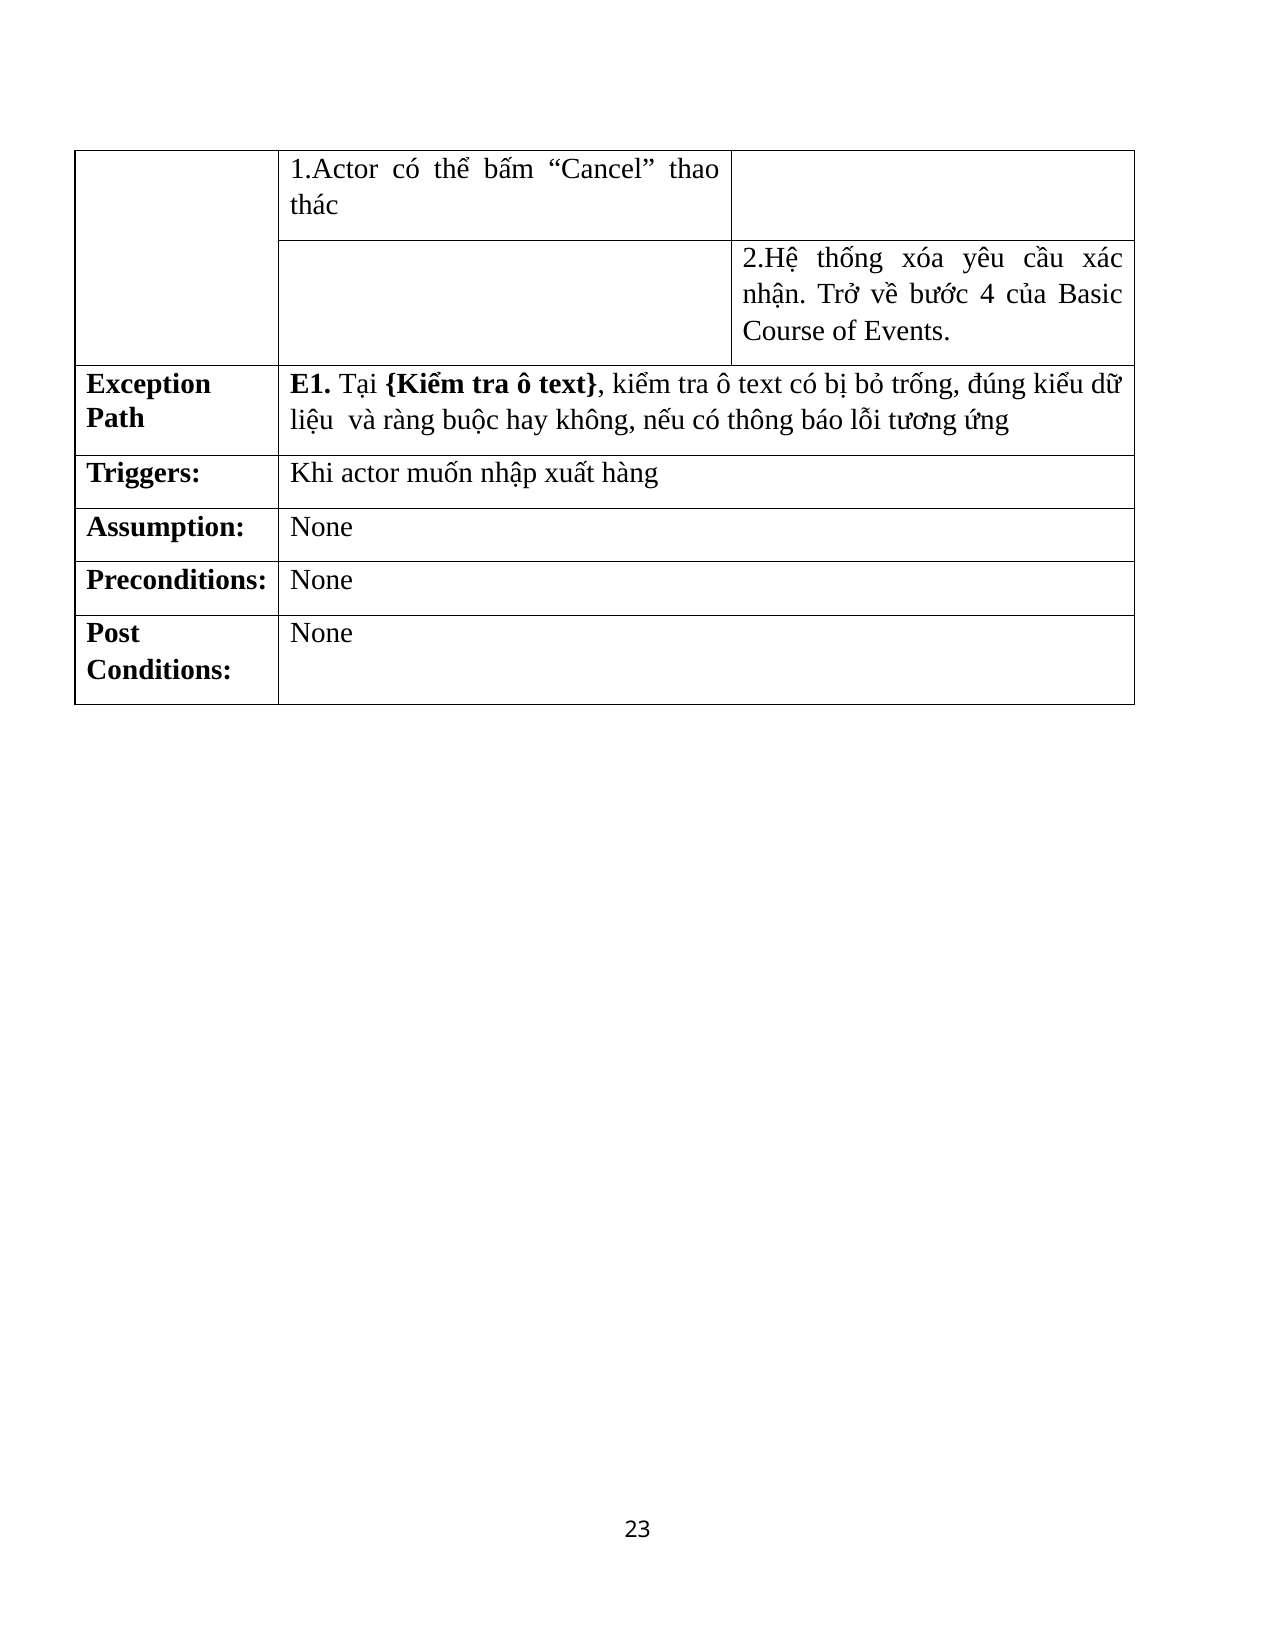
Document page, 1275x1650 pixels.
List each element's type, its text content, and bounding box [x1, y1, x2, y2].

table_cell Khi actor muốn nhập xuất hàng [279, 456, 1134, 508]
table_cell [732, 151, 1134, 239]
table_cell Preconditions: [76, 562, 278, 614]
table_cell None [279, 509, 1134, 561]
table_cell Post Conditions: [76, 616, 278, 704]
table_cell [279, 241, 731, 365]
table_cell Triggers: [76, 456, 278, 508]
table_cell None [279, 562, 1134, 614]
table_cell Assumption: [76, 509, 278, 561]
table_cell Exception Path [76, 366, 278, 454]
table_cell None [279, 616, 1134, 704]
table_cell 2.Hệ thống xóa yêu cầu xác nhận. Trở về bước 4 của Basic Course of Events. [732, 241, 1134, 365]
table_cell 1.Actor có thể bấm “Cancel” thao thác [279, 151, 731, 239]
table_cell E1. Tại {Kiểm tra ô text}, kiểm tra ô text có bị bỏ trống, đúng kiểu dữ liệu và ràng buộc hay không, nếu có thông báo lỗi tương ứng [279, 366, 1134, 454]
